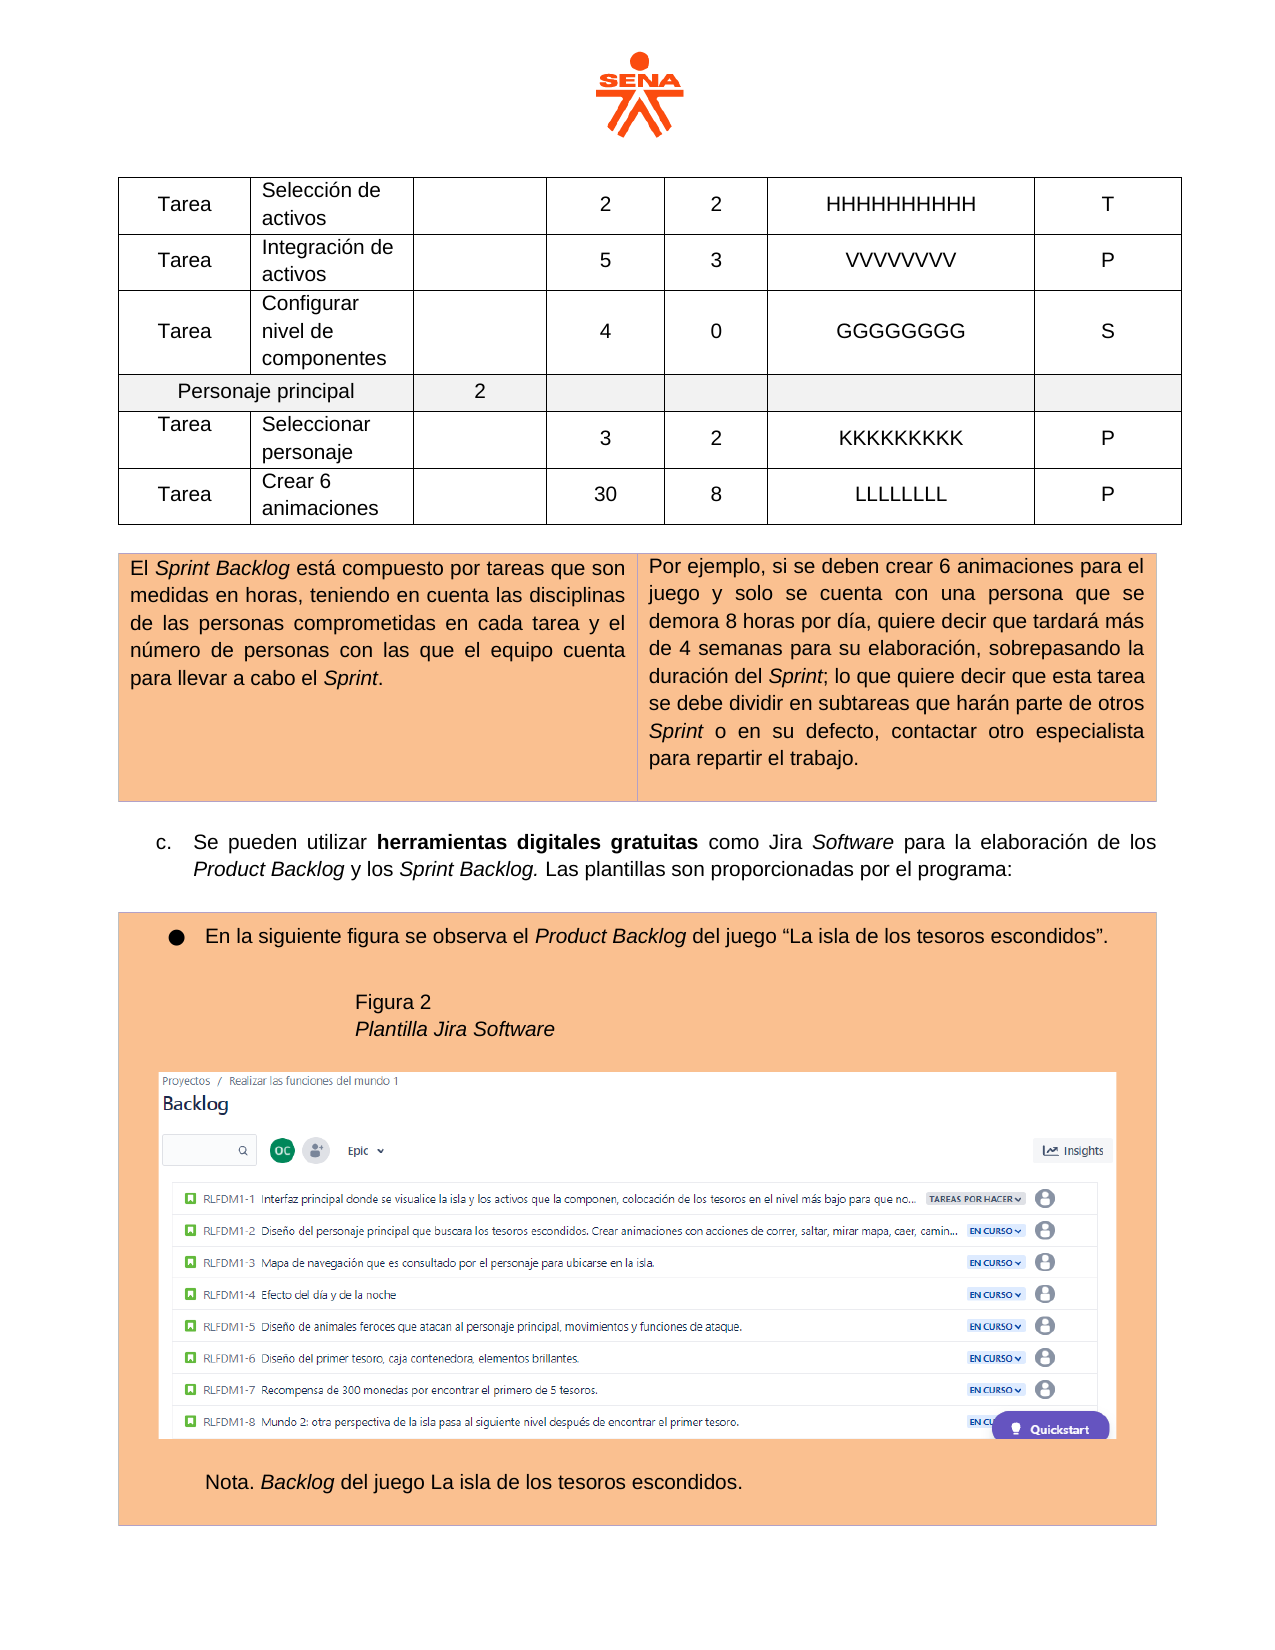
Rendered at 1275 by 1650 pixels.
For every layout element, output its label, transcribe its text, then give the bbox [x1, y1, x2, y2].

table_cell Tarea [119, 235, 250, 290]
table_cell P [1035, 469, 1181, 524]
table_cell [414, 178, 546, 233]
table_cell [665, 375, 767, 411]
table_cell P [1035, 235, 1181, 290]
table_header El Sprint Backlog está compuesto por tareas que son medidas en horas, teniendo en cuenta las disciplinas de las personas comprometidas en cada tarea y el número de personas con las que el equipo cuenta para llevar a cabo el Sprint. [119, 554, 637, 801]
table_cell P [1035, 412, 1181, 467]
table_cell [414, 291, 546, 374]
table_cell [547, 375, 664, 411]
table_cell [414, 412, 546, 467]
table_cell 8 [665, 469, 767, 524]
table_cell Tarea [119, 291, 250, 374]
table_cell Selección de activos [251, 178, 413, 233]
table_cell 2 [547, 178, 664, 233]
table_header Por ejemplo, si se deben crear 6 animaciones para el juego y solo se cuenta con una persona que se demora 8 horas por día, quiere decir que tardará más de 4 semanas para su elaboración, sobrepasando la duración del Sprint; lo que quiere decir que esta tarea se debe dividir en subtareas que harán parte de otros Sprint o en su defecto, contactar otro especialista para repartir el trabajo. [638, 554, 1156, 801]
picture [585, 48, 690, 142]
table_cell [1035, 375, 1181, 411]
table_cell [414, 235, 546, 290]
table_cell [414, 469, 546, 524]
table_cell Configurar nivel de componentes [251, 291, 413, 374]
table_cell T [1035, 178, 1181, 233]
table_cell GGGGGGGG [768, 291, 1034, 374]
picture [158, 1072, 1117, 1439]
table_cell HHHHHHHHHH [768, 178, 1034, 233]
table_cell 2 [665, 178, 767, 233]
table_cell S [1035, 291, 1181, 374]
table_cell KKKKKKKKK [768, 412, 1034, 467]
list Se pueden utilizar herramientas digitales gratuitas como Jira Software para la elaboración de los Product Backlog y los Sprint Backlog. Las plantillas son proporcionadas por el programa: [156, 829, 1157, 881]
table_cell LLLLLLLL [768, 469, 1034, 524]
table_cell 4 [547, 291, 664, 374]
table_cell 3 [665, 235, 767, 290]
table_cell Tarea [119, 412, 250, 467]
table_cell Tarea [119, 178, 250, 233]
table_cell 3 [547, 412, 664, 467]
table_cell 5 [547, 235, 664, 290]
table_cell 0 [665, 291, 767, 374]
table_cell Crear 6 animaciones [251, 469, 413, 524]
table_cell Integración de activos [251, 235, 413, 290]
table_cell 2 [665, 412, 767, 467]
table_cell Seleccionar personaje [251, 412, 413, 467]
table_cell 2 [414, 375, 546, 411]
table_cell 30 [547, 469, 664, 524]
table_cell Personaje principal [119, 375, 413, 411]
table_cell Tarea [119, 469, 250, 524]
table_cell VVVVVVVV [768, 235, 1034, 290]
table_cell [768, 375, 1034, 411]
table_header En la siguiente figura se observa el Product Backlog del juego “La isla de los tesoros escondidos”. Figura 2 Plantilla Jira Software Nota. Backlog del juego La isla de los tesoros escondidos. [119, 913, 1156, 1525]
